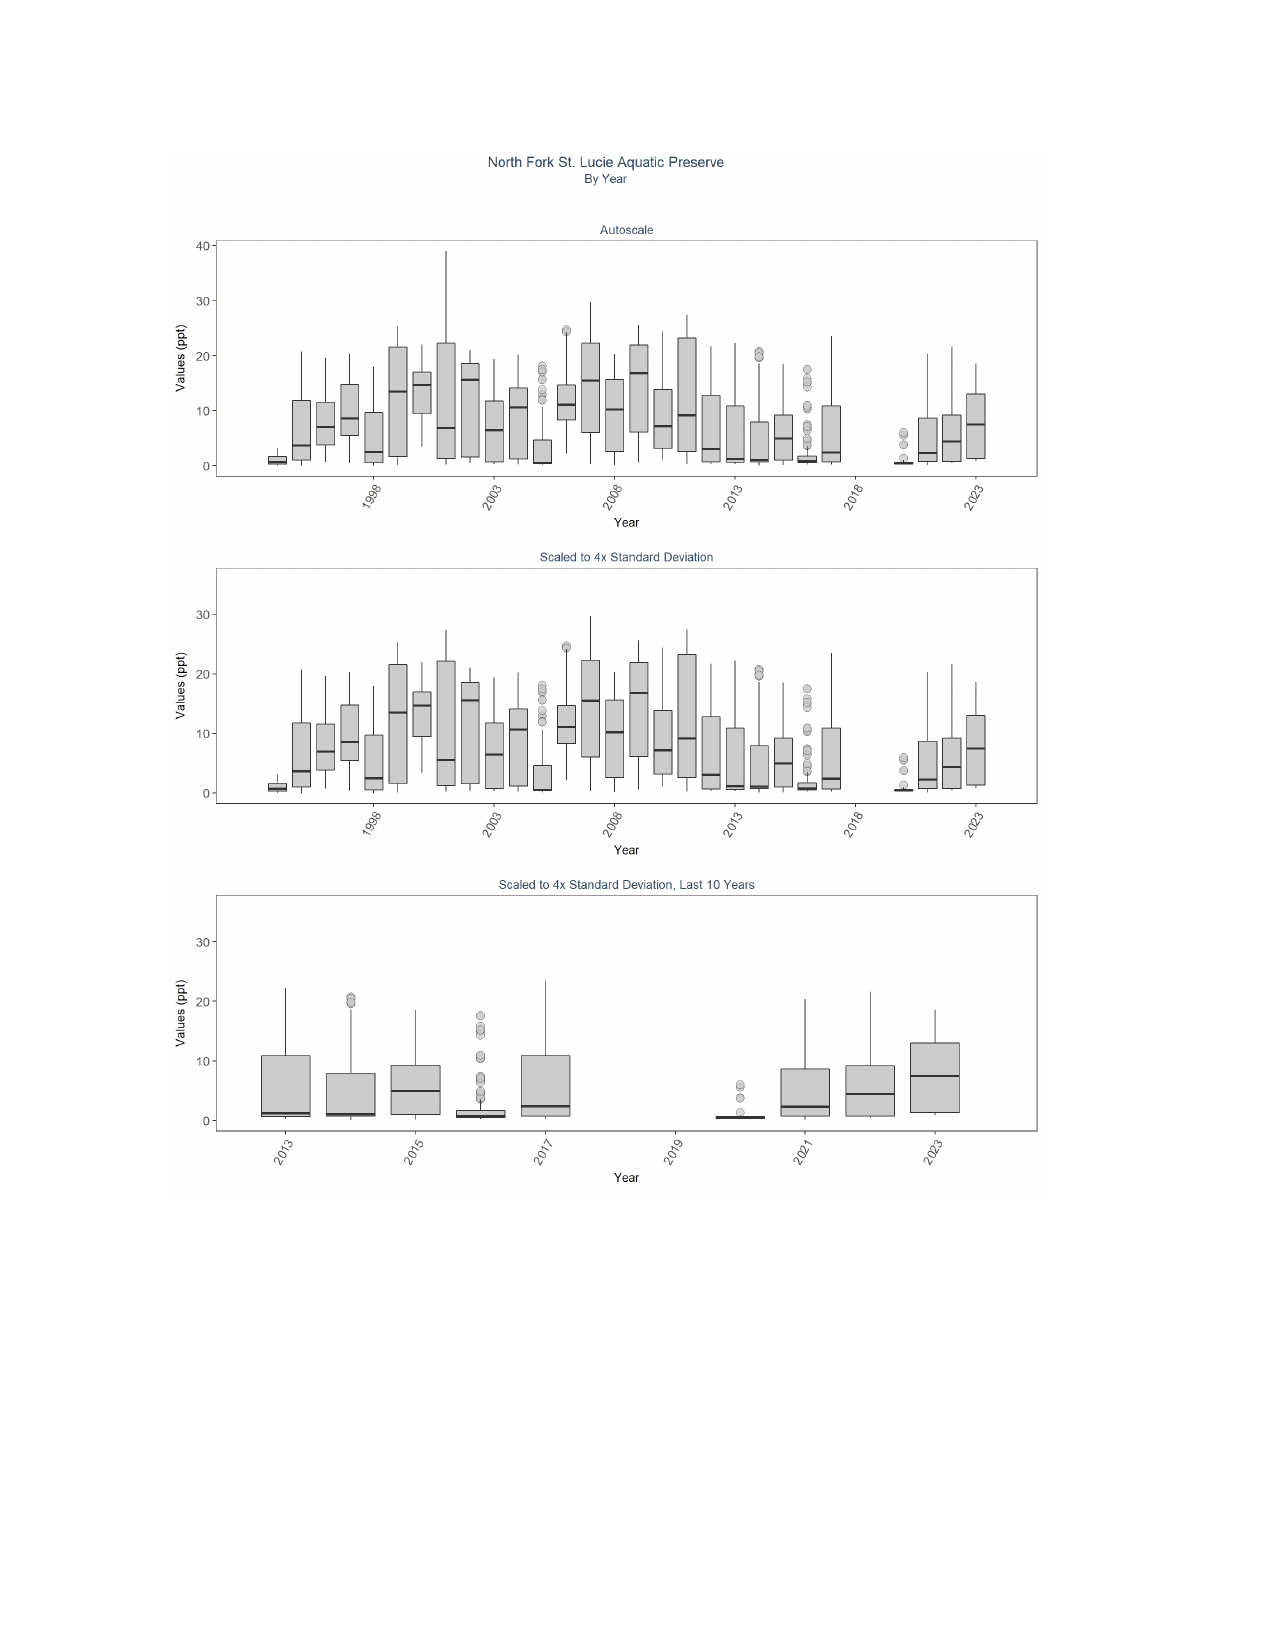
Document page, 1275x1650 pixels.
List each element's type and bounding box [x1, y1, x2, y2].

picture [168, 150, 1044, 1200]
